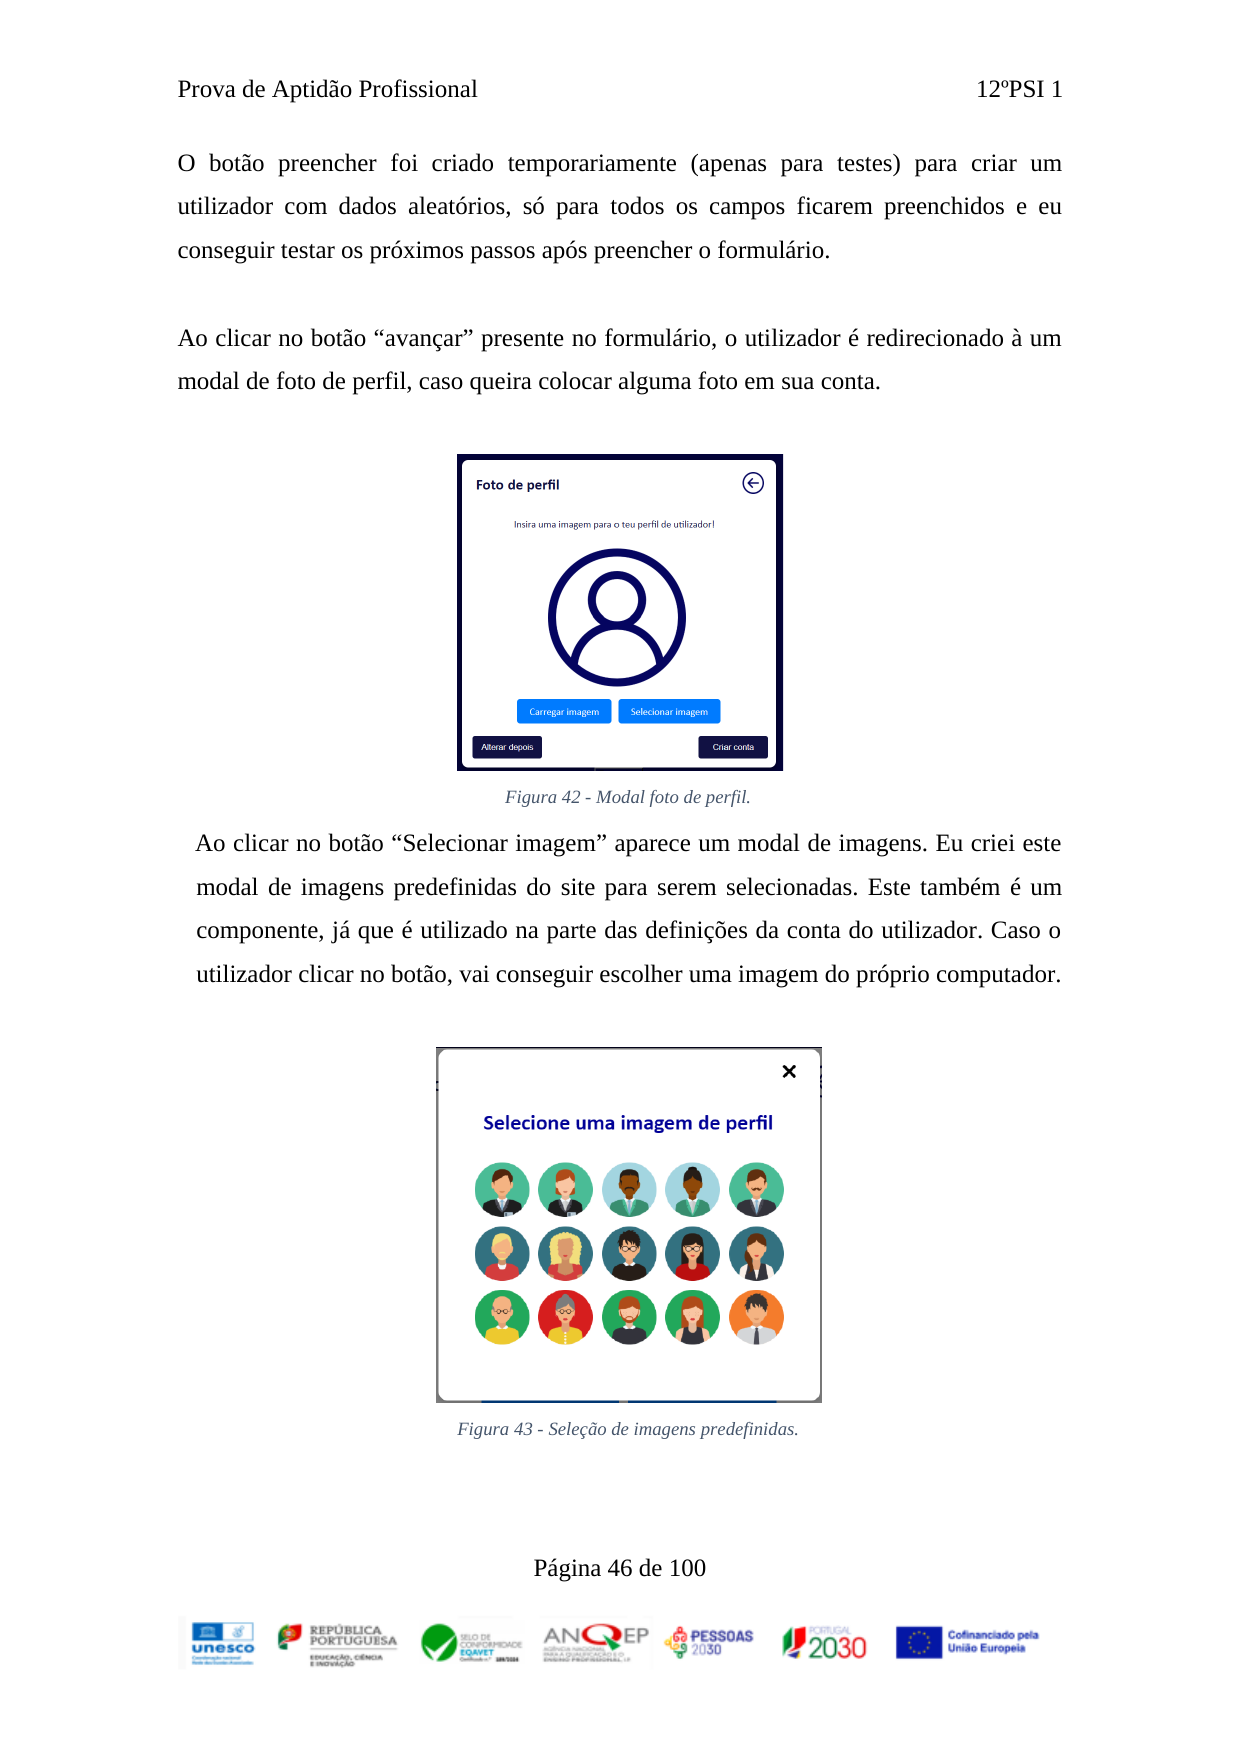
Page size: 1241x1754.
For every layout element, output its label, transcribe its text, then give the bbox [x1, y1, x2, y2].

picture [457, 454, 784, 771]
text Ao clicar no botão “Selecionar imagem” aparece um modal de imagens. Eu criei este modal de imagens predefinidas do site para serem selecionadas. Este também é um componente, já que é utilizado na parte das definições da conta do utilizador. Caso o utilizador clicar no botão, vai conseguir escolher uma imagem do próprio computador. [195, 828, 1063, 988]
picture [177, 1615, 1084, 1677]
text O botão preencher foi criado temporariamente (apenas para testes) para criar um utilizador com dados aleatórios, só para todos os campos ficarem preenchidos e eu conseguir testar os próximos passos após preencher o formulário. [177, 148, 1063, 264]
picture [436, 1047, 822, 1403]
text Ao clicar no botão “avançar” presente no formulário, o utilizador é redirecionado à um modal de foto de perfil, caso queira colocar alguma foto em sua conta. [177, 323, 1063, 395]
